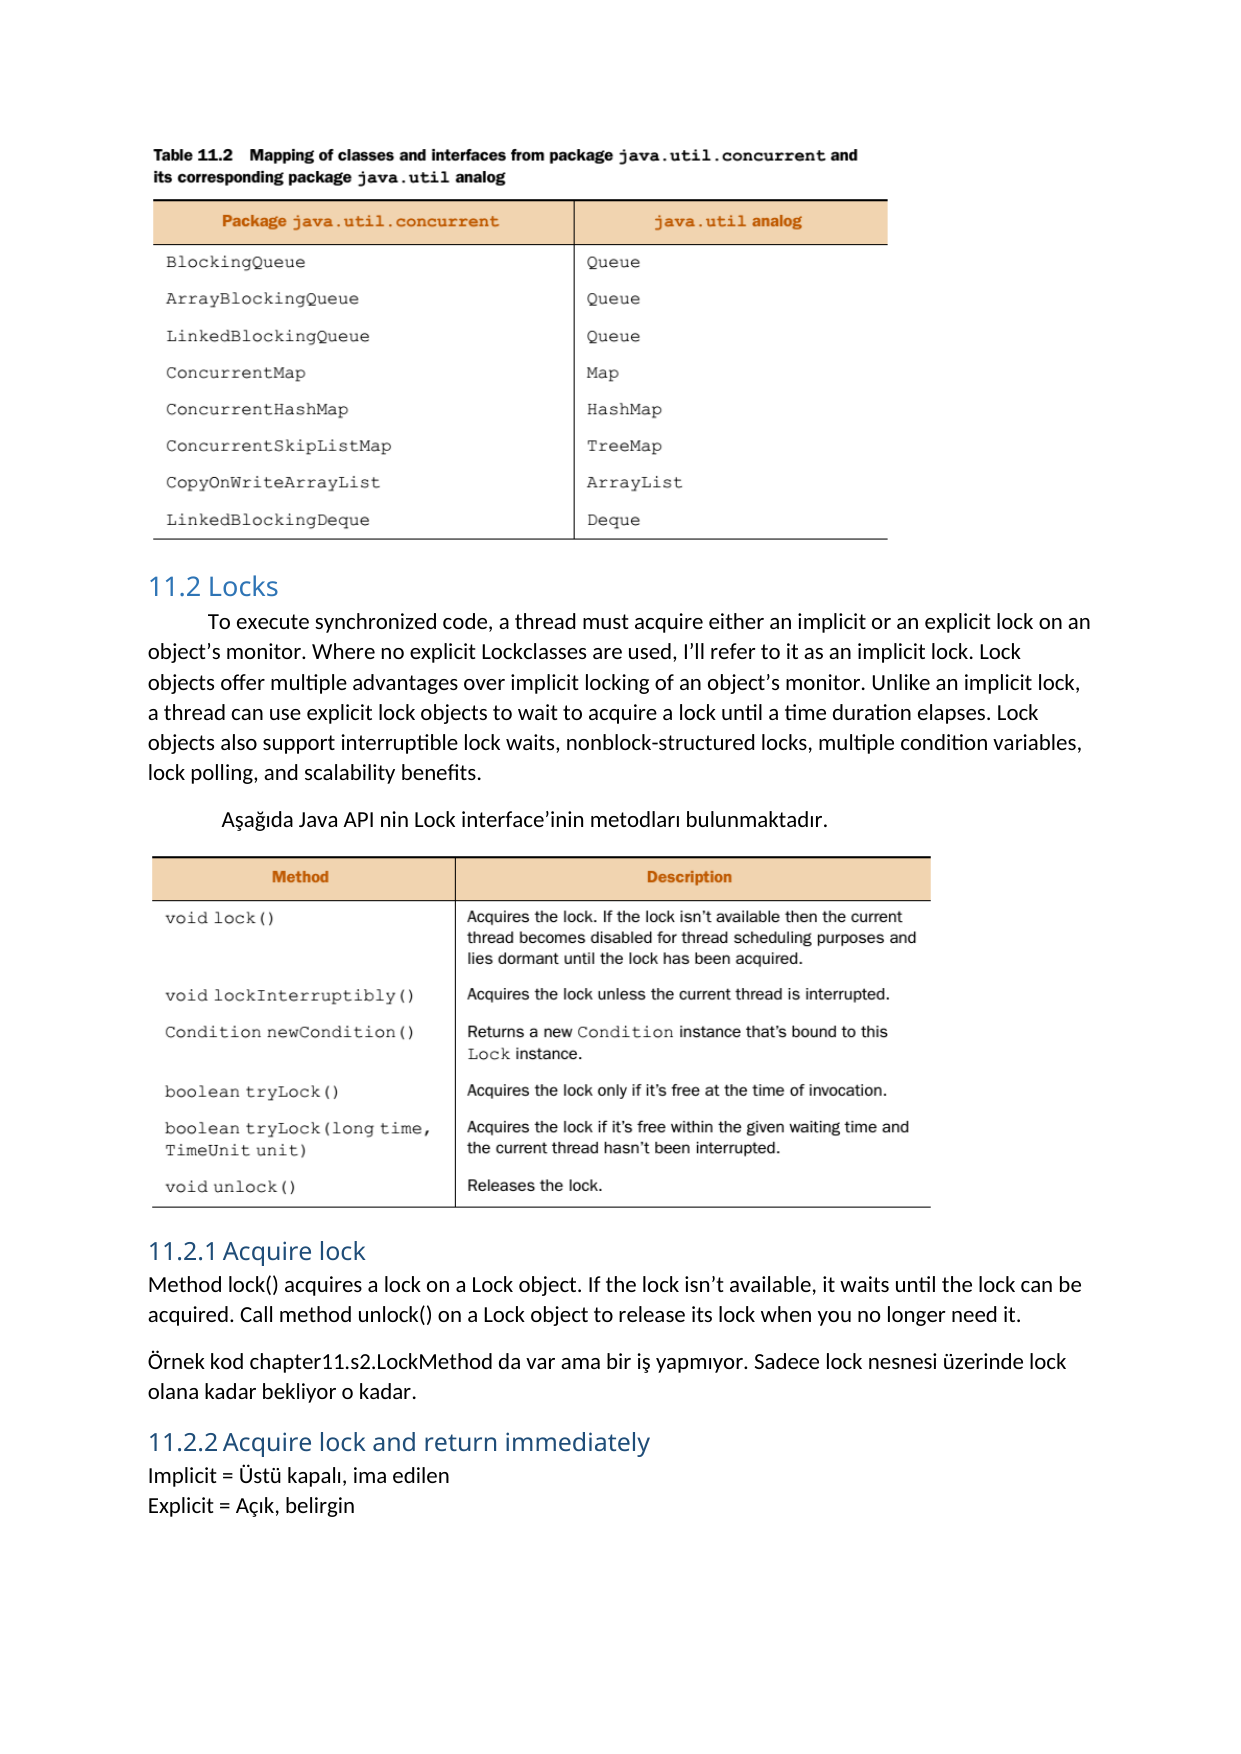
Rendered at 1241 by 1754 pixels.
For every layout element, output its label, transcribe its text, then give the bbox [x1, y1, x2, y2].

text Implicit = Üstü kapalı, ima edilen [148, 1461, 1093, 1489]
text Explicit = Açık, belirgin [148, 1491, 1093, 1519]
text Method lock() acquires a lock on a Lock object. If the lock isn’t available, it waits until the lock can be acquired. Call method unlock() on a Lock object to release its lock when you no longer need it. [148, 1270, 1093, 1328]
text To execute synchronized code, a thread must acquire either an implicit or an explicit lock on an object’s monitor. Where no explicit Lockclasses are used, I’ll refer to it as an implicit lock. Lock objects offer multiple advantages over implicit locking of an object’s monitor. Unlike an implicit lock, a thread can use explicit lock objects to wait to acquire a lock until a time duration elapses. Lock objects also support interruptible lock waits, nonblock-structured locks, multiple condition variables, lock polling, and scalability benefits. [148, 607, 1093, 786]
text Örnek kod chapter11.s2.LockMethod da var ama bir iş yapmıyor. Sadece lock nesnesi üzerinde lock olana kadar bekliyor o kadar. [148, 1347, 1093, 1406]
subtitle Locks [148, 567, 1093, 604]
subtitle Acquire lock [148, 1233, 1093, 1267]
picture [147, 147, 896, 549]
text Aşağıda Java API nin Lock interface’inin metodları bulunmaktadır. [148, 805, 1093, 833]
picture [147, 852, 935, 1215]
subtitle Acquire lock and return immediately [148, 1424, 1093, 1458]
